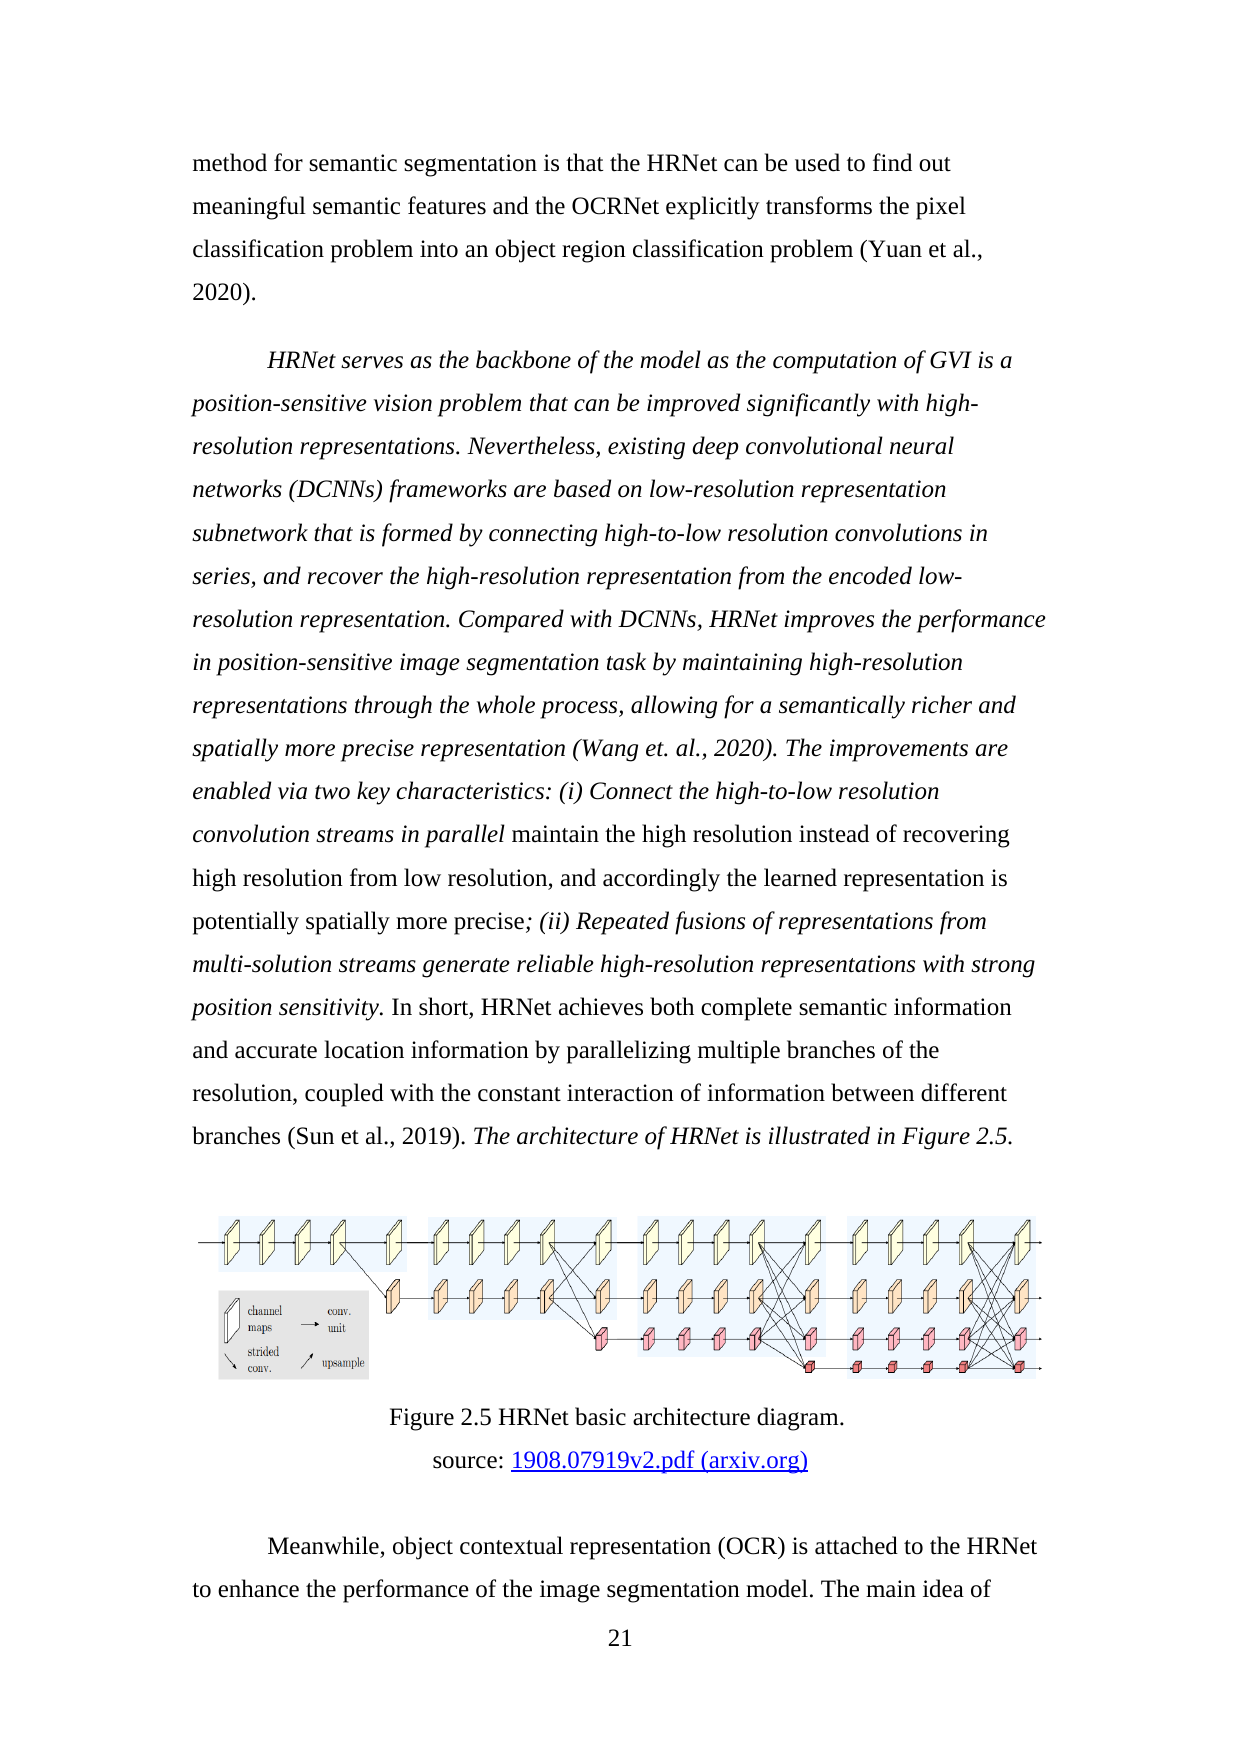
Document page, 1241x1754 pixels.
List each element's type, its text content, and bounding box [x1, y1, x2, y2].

picture [192, 1207, 1049, 1388]
text Figure 2.5 HRNet basic architecture diagram. source: 1908.07919v2.pdf (arxiv.org) [192, 1402, 1048, 1474]
text HRNet serves as the backbone of the model as the computation of GVI is a position-sensitive vision problem that can be improved significantly with high-resolution representations. Nevertheless, existing deep convolutional neural networks (DCNNs) frameworks are based on low-resolution representation subnetwork that is formed by connecting high-to-low resolution convolutions in series, and recover the high-resolution representation from the encoded low-resolution representation. Compared with DCNNs, HRNet improves the performance in position-sensitive image segmentation task by maintaining high-resolution representations through the whole process, allowing for a semantically richer and spatially more precise representation (Wang et. al., 2020). The improvements are enabled via two key characteristics: (i) Connect the high-to-low resolution convolution streams in parallel maintain the high resolution instead of recovering high resolution from low resolution, and accordingly the learned representation is potentially spatially more precise; (ii) Repeated fusions of representations from multi-solution streams generate reliable high-resolution representations with strong position sensitivity. In short, HRNet achieves both complete semantic information and accurate location information by parallelizing multiple branches of the resolution, coupled with the constant interaction of information between different branches (Sun et al., 2019). The architecture of HRNet is illustrated in Figure 2.5. [192, 345, 1048, 1150]
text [192, 148, 1048, 306]
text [192, 1531, 1048, 1603]
